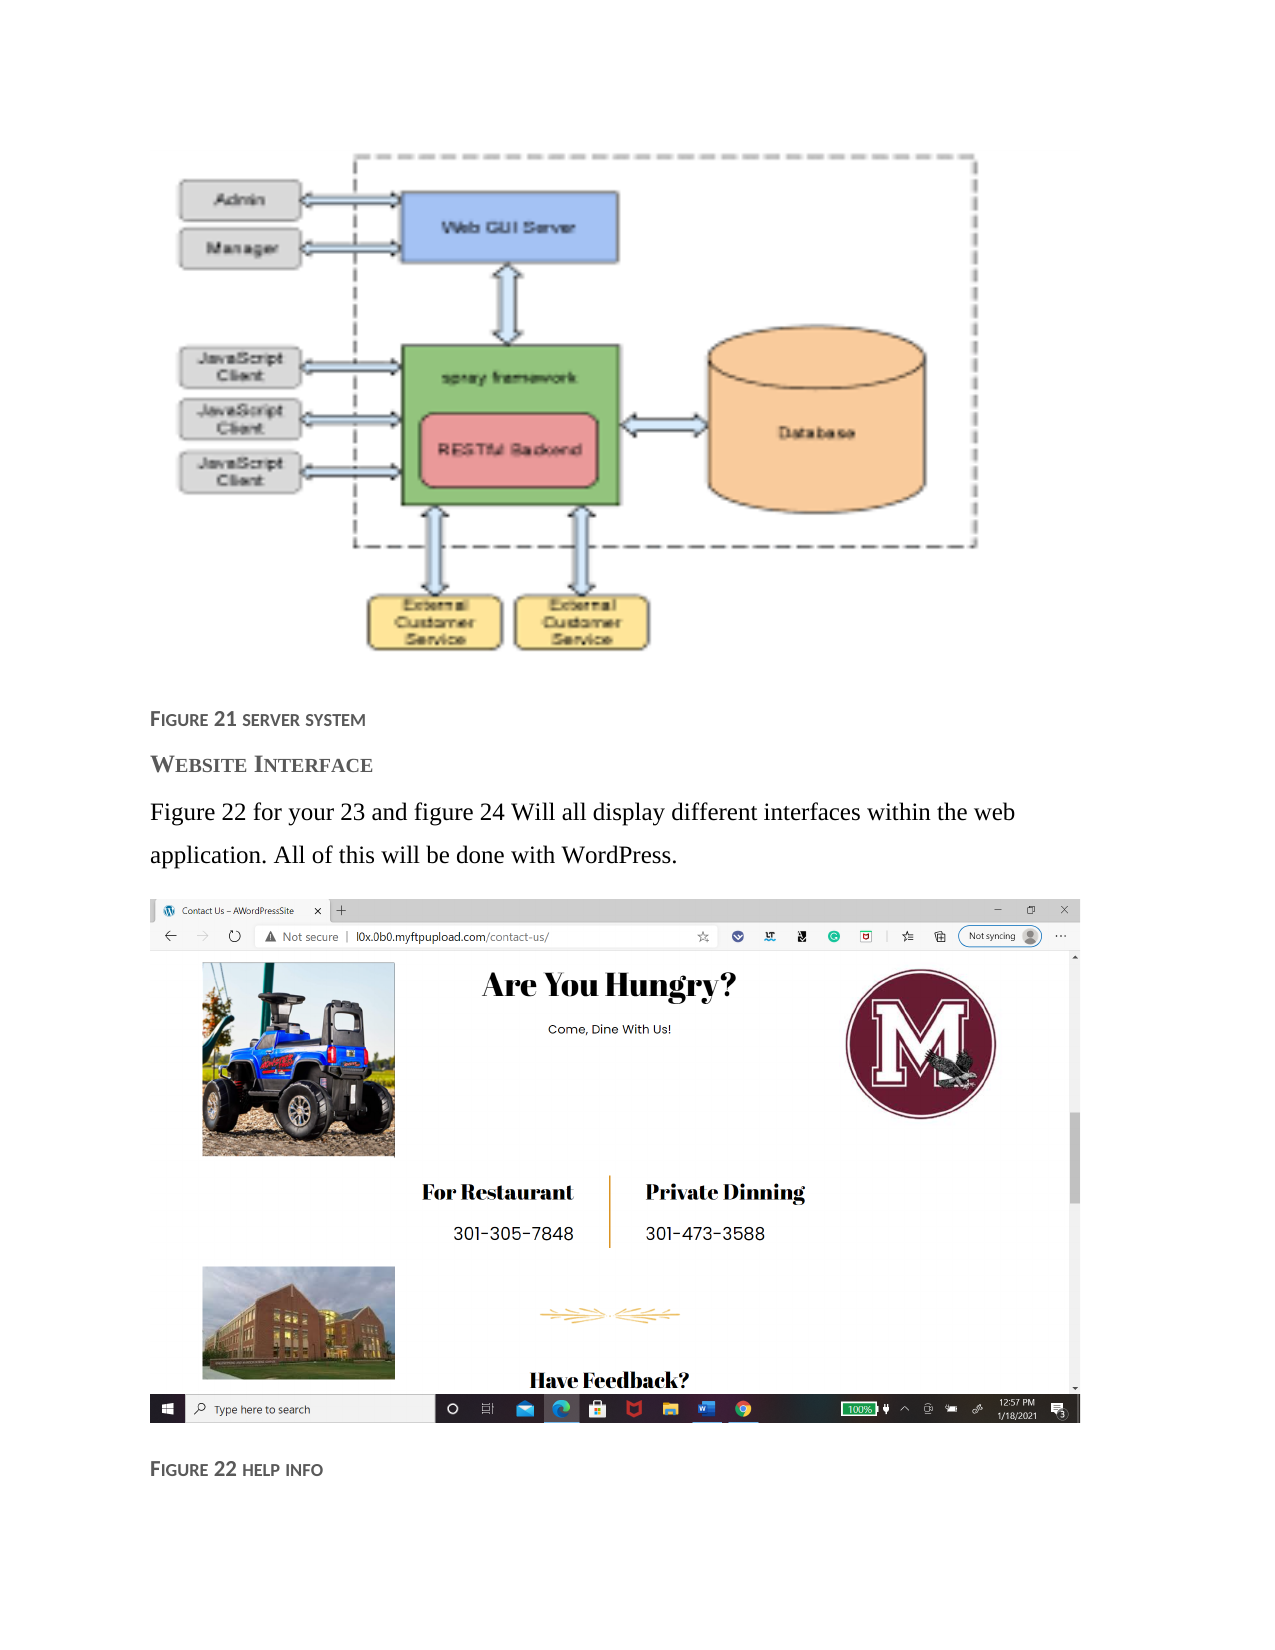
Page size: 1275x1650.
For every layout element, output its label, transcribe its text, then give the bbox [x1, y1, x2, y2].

picture [150, 150, 1080, 674]
picture [150, 899, 1080, 1423]
text Figure 21 server system [150, 704, 1125, 732]
text Figure 22 for your 23 and figure 24 Will all display different interfaces within the web application. All of this will be done with WordPress. [150, 797, 1125, 868]
subtitle Website Interface [150, 749, 1125, 778]
text Figure 22 help info [150, 1454, 1125, 1482]
